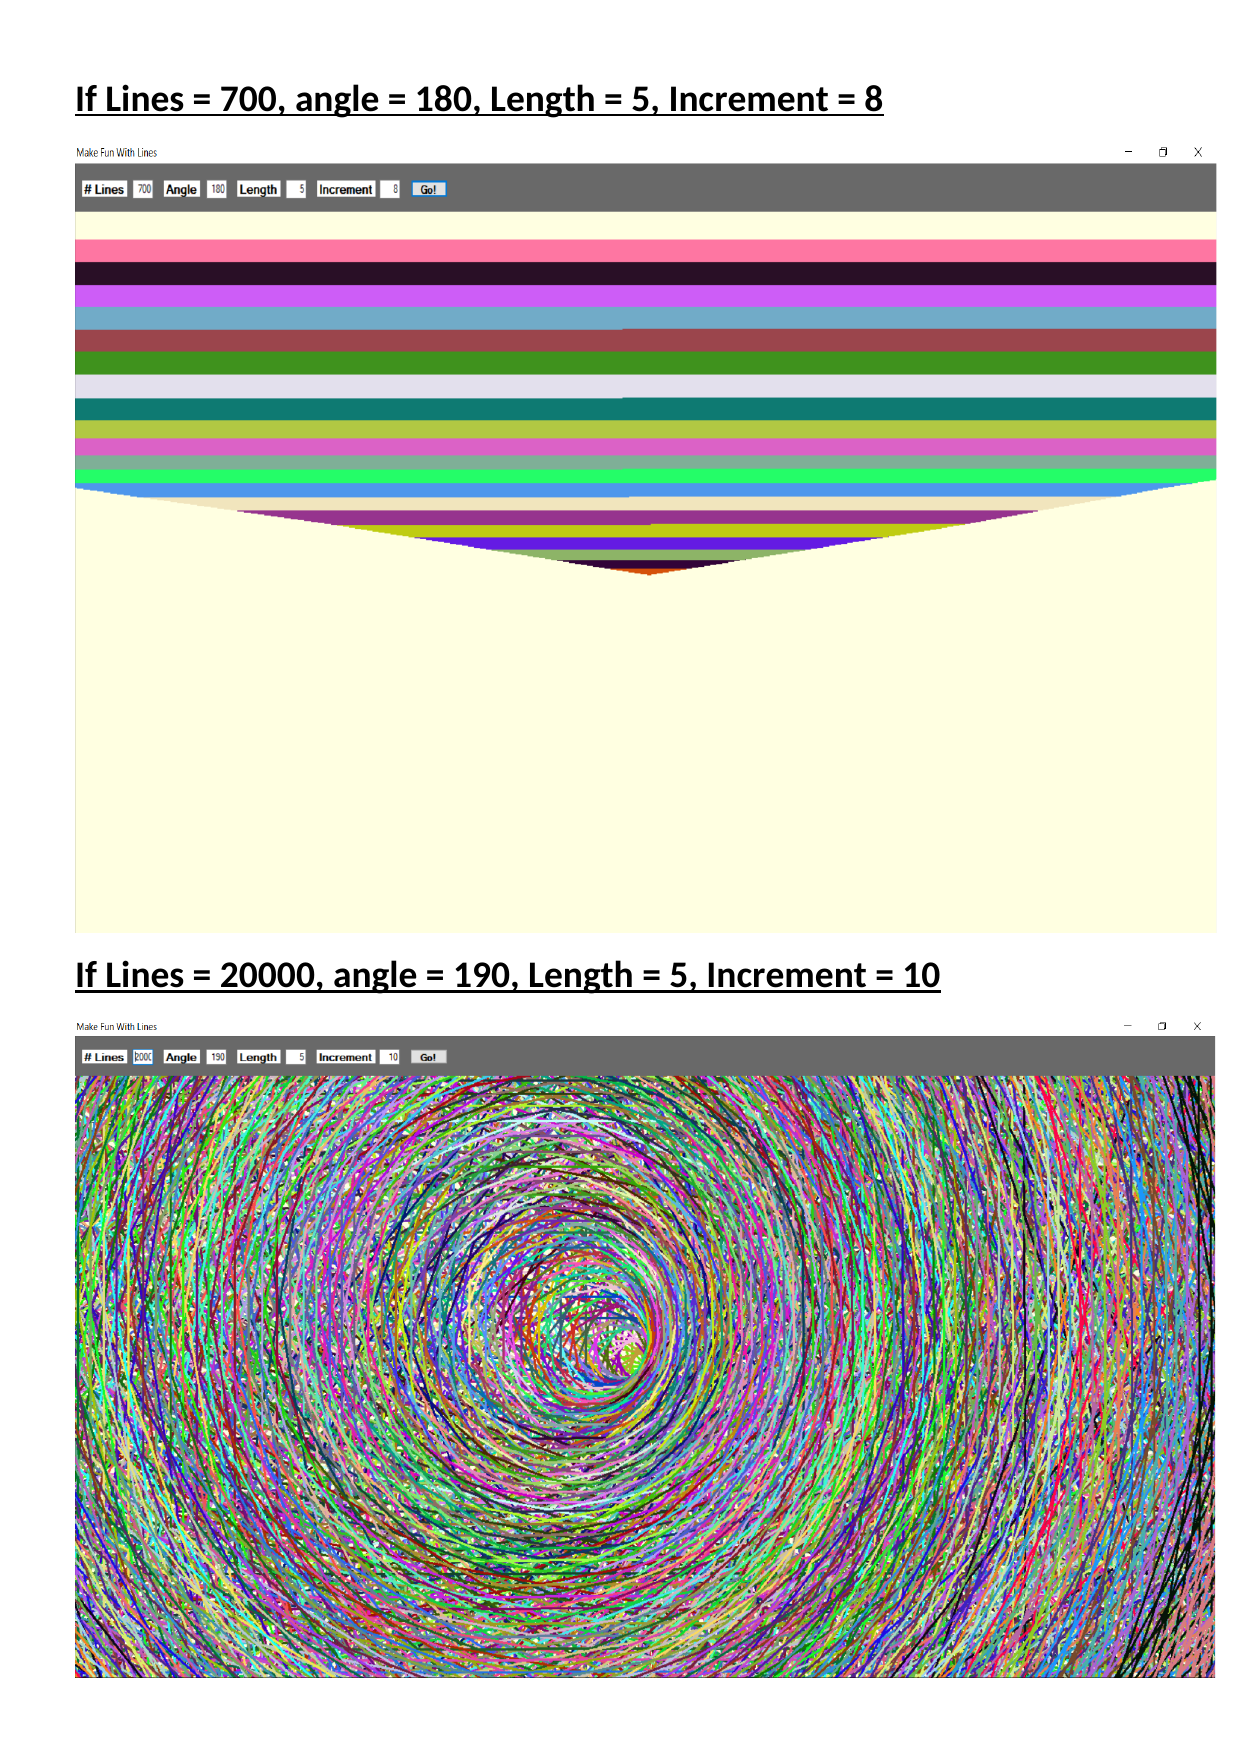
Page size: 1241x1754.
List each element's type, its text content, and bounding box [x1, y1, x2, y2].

picture [75, 141, 1217, 933]
text If Lines = 700, angle = 180, Length = 5, Increment = 8 [75, 75, 1165, 121]
text If Lines = 20000, angle = 190, Length = 5, Increment = 10 [75, 951, 1165, 997]
picture [75, 1017, 1216, 1678]
